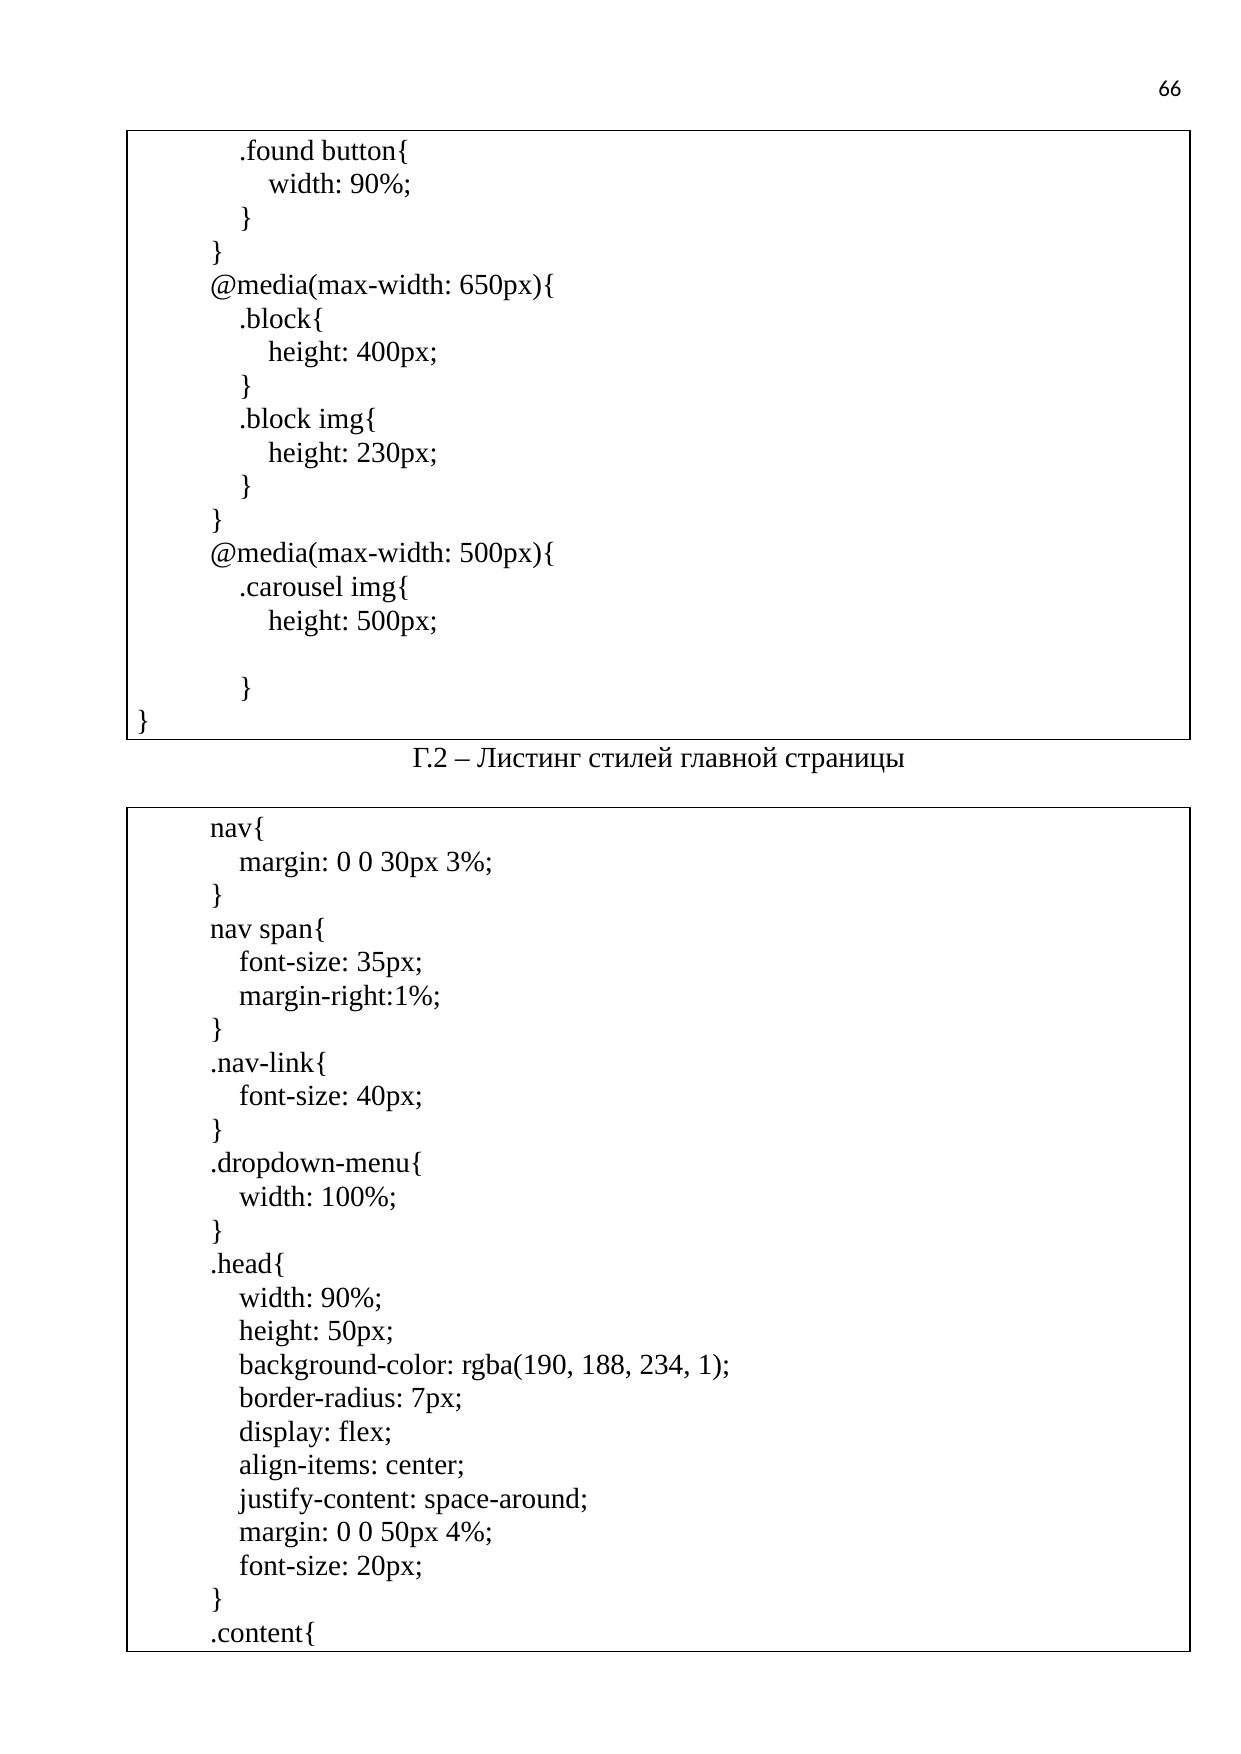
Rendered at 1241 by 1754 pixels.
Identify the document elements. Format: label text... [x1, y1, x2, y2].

text align-items: center; [136, 1447, 1181, 1481]
text font-size: 35px; [136, 944, 1181, 978]
text font-size: 40px; [136, 1078, 1181, 1112]
text .content{ [128, 1612, 1189, 1651]
text margin-right:1%; [136, 978, 1181, 1011]
text } [136, 234, 1181, 267]
text .block img{ [136, 401, 1181, 435]
text } [136, 502, 1181, 536]
text @media(max-width: 500px){ [136, 536, 1181, 569]
text } [136, 1112, 1181, 1146]
text } [136, 368, 1181, 401]
text } [136, 1213, 1181, 1246]
text height: 500px; [136, 603, 1181, 636]
text } [136, 1582, 1181, 1612]
text } [128, 700, 1189, 739]
text font-size: 20px; [136, 1548, 1181, 1582]
text .carousel img{ [136, 569, 1181, 603]
text margin: 0 0 50px 4%; [136, 1514, 1181, 1548]
text display: flex; [136, 1414, 1181, 1447]
text } [136, 200, 1181, 234]
text justify-content: space-around; [136, 1481, 1181, 1514]
text nav span{ [136, 911, 1181, 944]
text height: 230px; [136, 435, 1181, 468]
text margin: 0 0 30px 3%; [136, 844, 1181, 877]
text width: 90%; [136, 1280, 1181, 1313]
text width: 100%; [136, 1179, 1181, 1213]
text .head{ [136, 1246, 1181, 1280]
text } [136, 1011, 1181, 1045]
text .nav-link{ [136, 1045, 1181, 1078]
text } [136, 877, 1181, 911]
text .found button{ [128, 131, 1189, 167]
text } [136, 670, 1181, 700]
text width: 90%; [136, 167, 1181, 200]
text } [136, 468, 1181, 502]
text background-color: rgba(190, 188, 234, 1); [136, 1347, 1181, 1380]
text @media(max-width: 650px){ [136, 267, 1181, 301]
text height: 50px; [136, 1313, 1181, 1347]
text .block{ [136, 301, 1181, 334]
text height: 400px; [136, 334, 1181, 368]
text .dropdown-menu{ [136, 1146, 1181, 1179]
text border-radius: 7px; [136, 1380, 1181, 1414]
text Г.2 – Листинг стилей главной страницы [136, 740, 1181, 773]
text nav{ [128, 808, 1189, 844]
